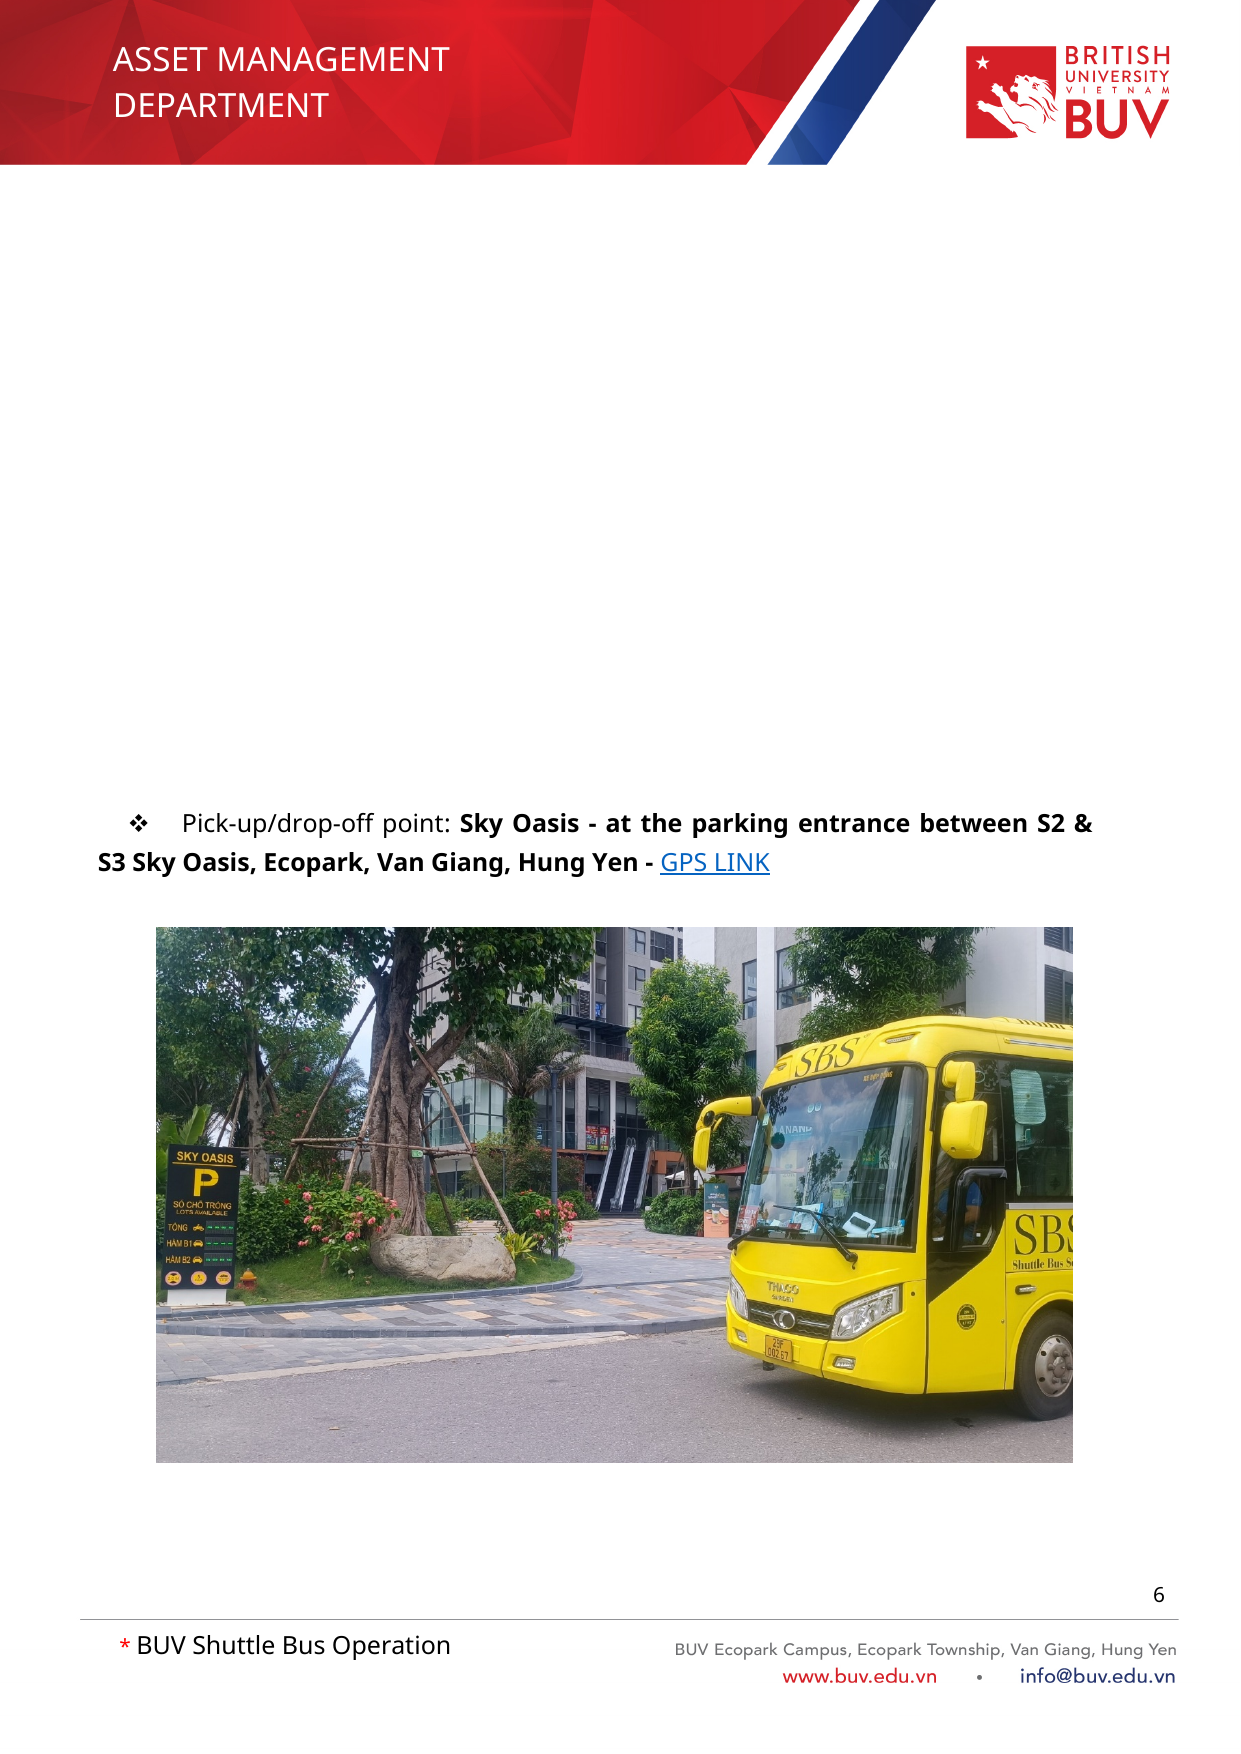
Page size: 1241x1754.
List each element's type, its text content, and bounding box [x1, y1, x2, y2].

picture [156, 927, 1073, 1463]
picture [0, 1617, 1241, 1749]
list Pick-up/drop-off point: Sky Oasis - at the parking entrance between S2 & S3 Sky Oasis, Ecopark, Van Giang, Hung Yen - GPS LINK [98, 805, 1094, 879]
picture [0, 0, 1240, 166]
